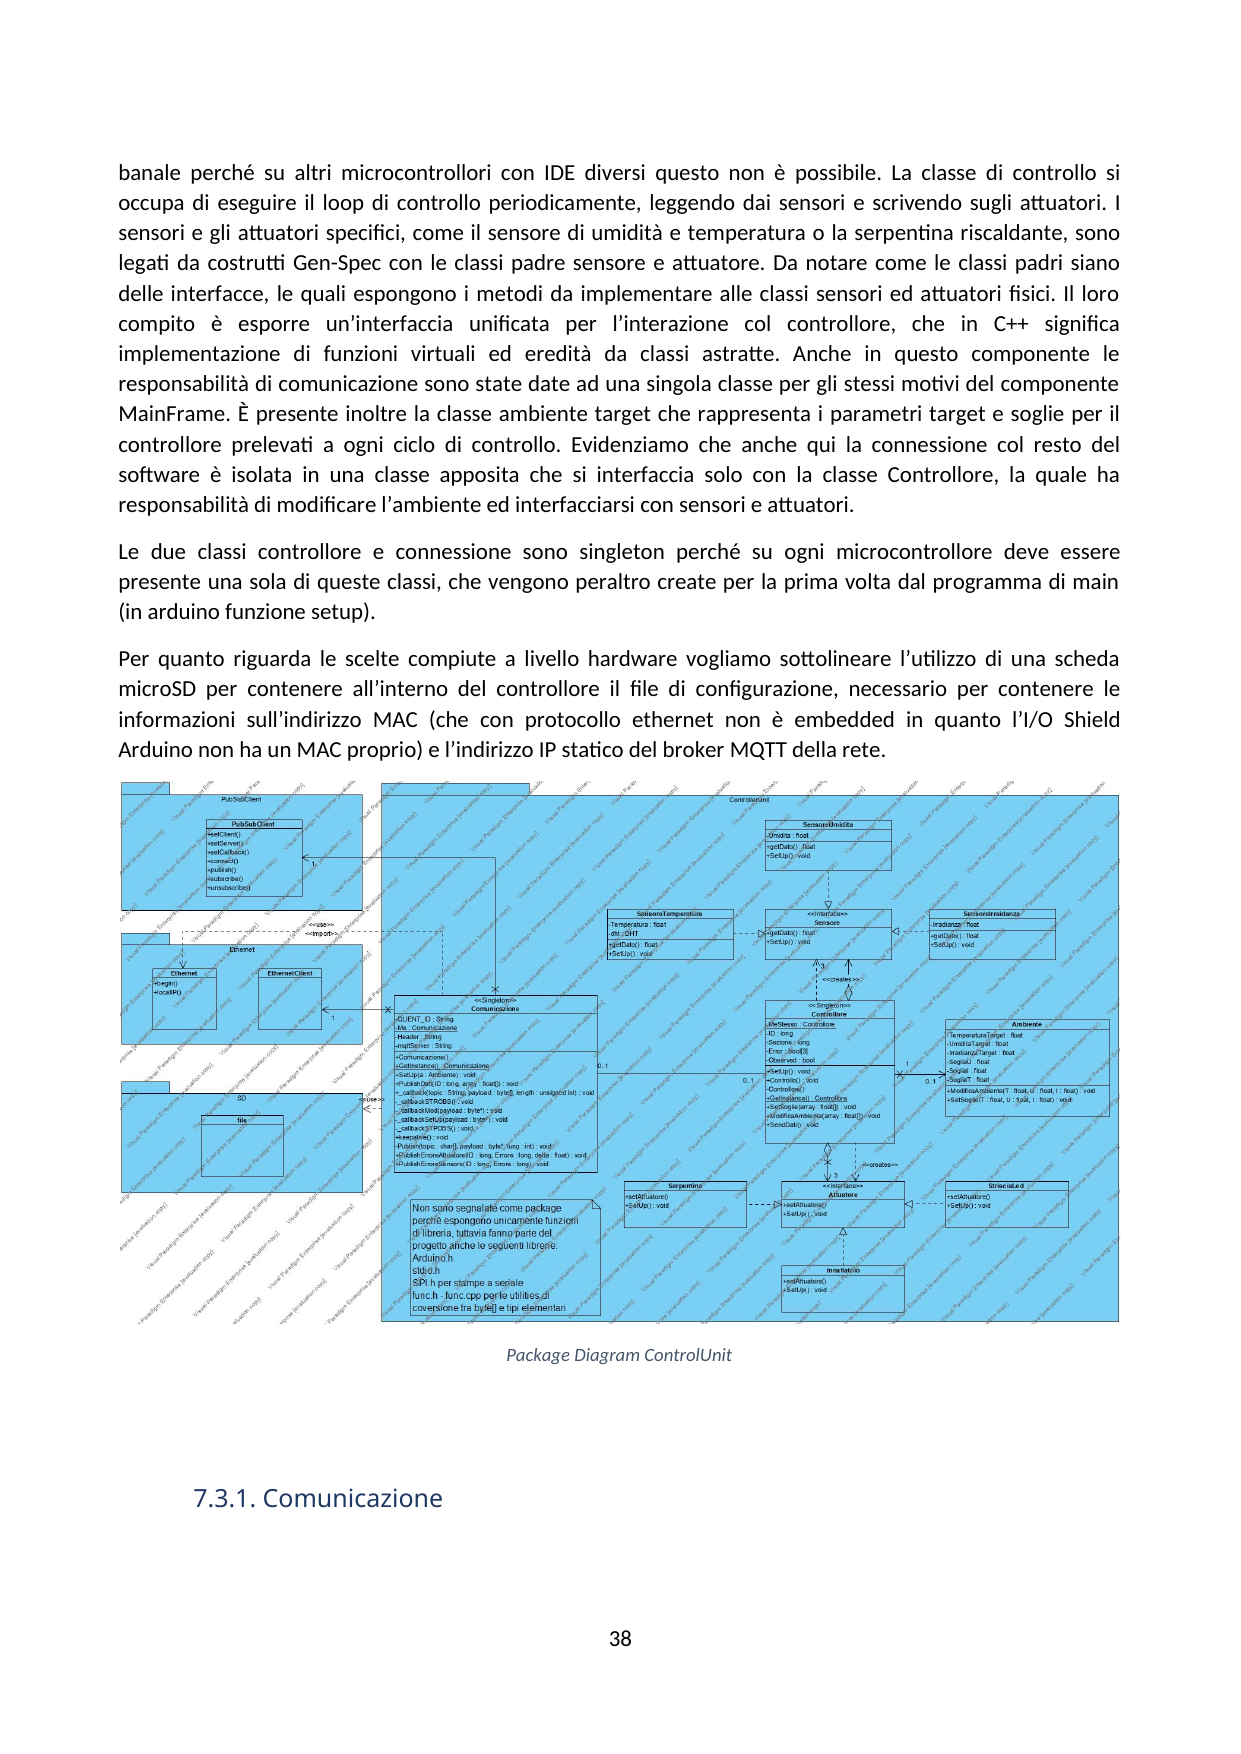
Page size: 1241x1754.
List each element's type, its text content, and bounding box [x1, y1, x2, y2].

text Le due classi controllore e connessione sono singleton perché su ogni microcontrollore deve essere presente una sola di queste classi, che vengono peraltro create per la prima volta dal programma di main (in arduino funzione setup). [118, 537, 1122, 625]
subtitle 7.3.1. Comunicazione [193, 1480, 1122, 1514]
text Per quanto riguarda le scelte compiute a livello hardware vogliamo sottolineare l’utilizzo di una scheda microSD per contenere all’interno del controllore il file di configurazione, necessario per contenere le informazioni sull’indirizzo MAC (che con protocollo ethernet non è embedded in quanto l’I/O Shield Arduino non ha un MAC proprio) e l’indirizzo IP statico del broker MQTT della rete. [118, 644, 1122, 763]
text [118, 158, 1122, 518]
text Package Diagram ControlUnit [118, 1343, 1122, 1366]
picture [120, 781, 1121, 1324]
